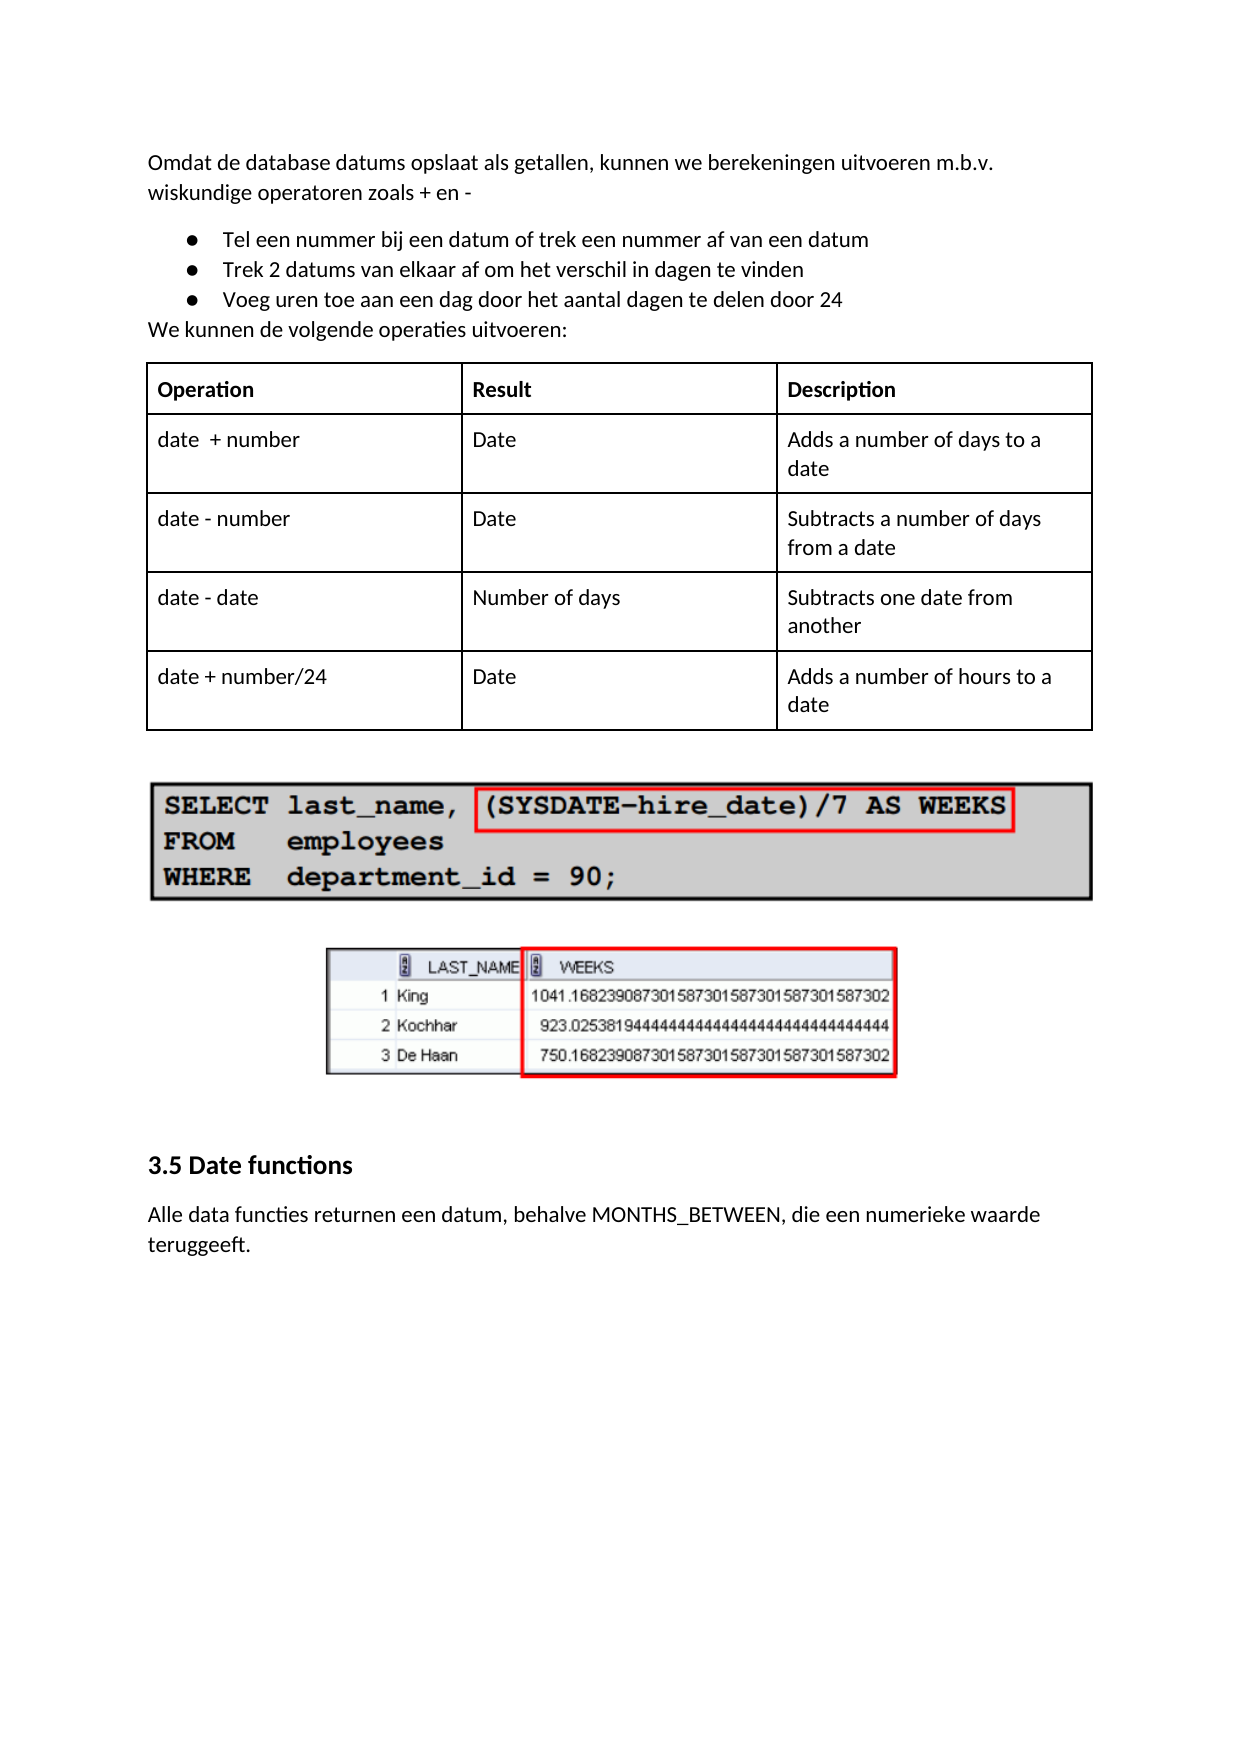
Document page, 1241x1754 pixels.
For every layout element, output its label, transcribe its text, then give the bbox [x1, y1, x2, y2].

text Omdat de database datums opslaat als getallen, kunnen we berekeningen uitvoeren m.b.v. wiskundige operatoren zoals + en - [148, 148, 1093, 206]
table_cell Date [463, 494, 776, 571]
list Tel een nummer bij een datum of trek een nummer af van een datum [185, 225, 1093, 253]
table_cell date + number [148, 415, 461, 492]
list Trek 2 datums van elkaar af om het verschil in dagen te vinden [185, 255, 1093, 283]
list Voeg uren toe aan een dag door het aantal dagen te delen door 24 [185, 285, 1093, 313]
table_cell date + number/24 [148, 652, 461, 729]
table_cell Subtracts one date from another [778, 573, 1091, 650]
table_cell Number of days [463, 573, 776, 650]
table_header Operation [148, 364, 461, 413]
table_cell Adds a number of hours to a date [778, 652, 1091, 729]
picture [147, 777, 1093, 1082]
table_cell Adds a number of days to a date [778, 415, 1091, 492]
text Alle data functies returnen een datum, behalve MONTHS_BETWEEN, die een numerieke waarde teruggeeft. [148, 1200, 1093, 1258]
table_cell Date [463, 652, 776, 729]
table_cell Subtracts a number of days from a date [778, 494, 1091, 571]
text We kunnen de volgende operaties uitvoeren: [148, 315, 1093, 343]
text 3.5 Date functions [148, 1148, 1093, 1181]
table_cell date - number [148, 494, 461, 571]
table_cell date - date [148, 573, 461, 650]
table_header Result [463, 364, 776, 413]
table_cell Date [463, 415, 776, 492]
table_header Description [778, 364, 1091, 413]
